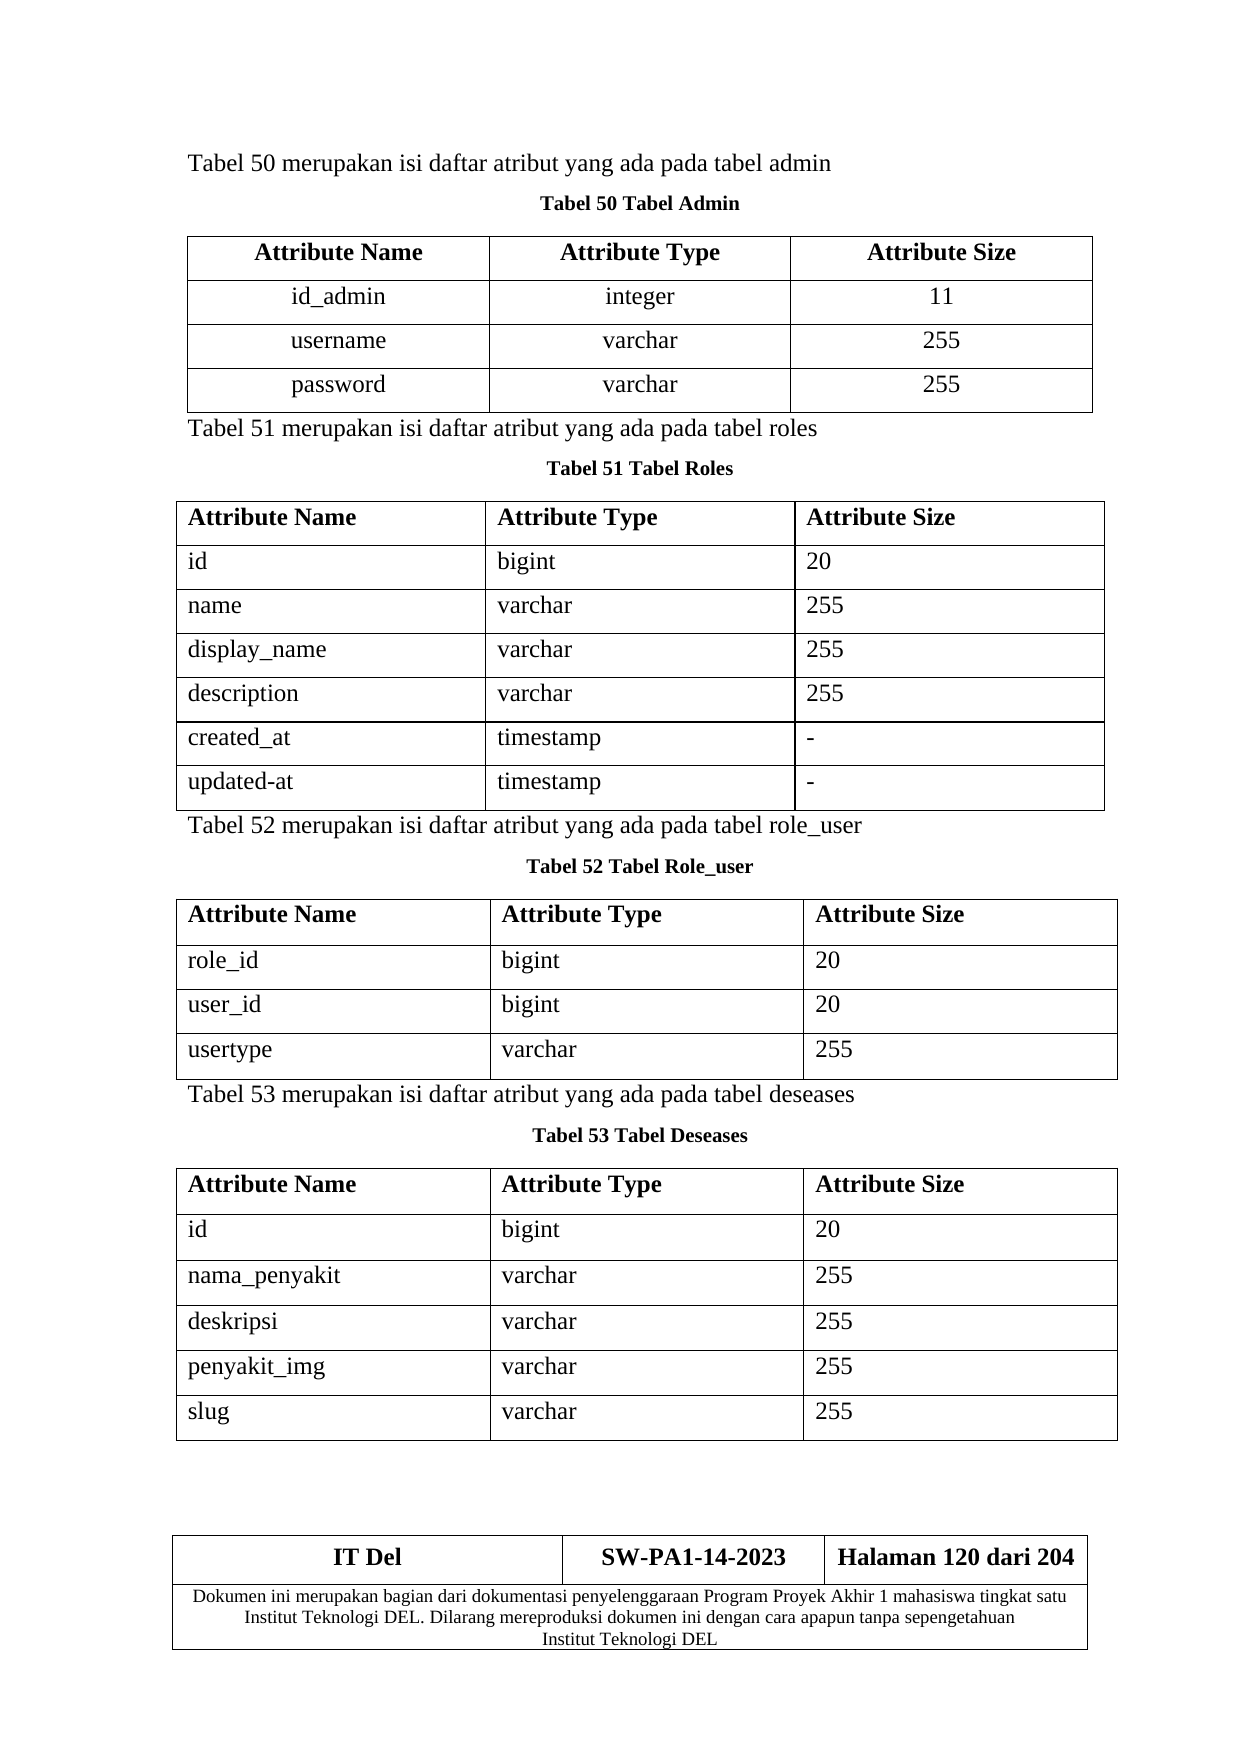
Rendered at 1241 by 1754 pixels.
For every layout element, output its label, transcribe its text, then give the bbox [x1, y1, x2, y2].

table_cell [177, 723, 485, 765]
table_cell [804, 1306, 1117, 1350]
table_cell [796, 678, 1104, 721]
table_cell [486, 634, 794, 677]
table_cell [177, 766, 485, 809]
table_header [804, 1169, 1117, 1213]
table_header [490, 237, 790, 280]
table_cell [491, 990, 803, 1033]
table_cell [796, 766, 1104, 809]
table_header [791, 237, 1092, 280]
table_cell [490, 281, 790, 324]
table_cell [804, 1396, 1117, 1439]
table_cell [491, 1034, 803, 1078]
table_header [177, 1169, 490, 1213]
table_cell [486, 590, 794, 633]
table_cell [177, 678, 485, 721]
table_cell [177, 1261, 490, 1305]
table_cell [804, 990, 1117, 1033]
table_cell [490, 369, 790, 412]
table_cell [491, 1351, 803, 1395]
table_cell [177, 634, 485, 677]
text Tabel 52 Tabel Role_user [187, 854, 1092, 878]
text Tabel 50 Tabel Admin [187, 191, 1092, 215]
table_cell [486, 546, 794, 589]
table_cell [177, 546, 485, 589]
text Tabel 51 Tabel Roles [187, 456, 1092, 480]
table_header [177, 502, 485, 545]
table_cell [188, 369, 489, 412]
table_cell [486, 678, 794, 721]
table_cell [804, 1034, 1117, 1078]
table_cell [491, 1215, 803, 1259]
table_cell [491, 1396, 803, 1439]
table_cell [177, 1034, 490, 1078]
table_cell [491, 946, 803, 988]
text Tabel 53 Tabel Deseases [187, 1123, 1092, 1147]
text Tabel 50 merupakan isi daftar atribut yang ada pada tabel admin [187, 148, 1092, 176]
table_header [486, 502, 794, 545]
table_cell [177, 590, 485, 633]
text Tabel 53 merupakan isi daftar atribut yang ada pada tabel deseases [187, 1080, 1092, 1108]
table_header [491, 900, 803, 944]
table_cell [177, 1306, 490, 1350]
text Tabel 51 merupakan isi daftar atribut yang ada pada tabel roles [187, 413, 1092, 442]
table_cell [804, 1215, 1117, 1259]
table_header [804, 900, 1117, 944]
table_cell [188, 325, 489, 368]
text Tabel 52 merupakan isi daftar atribut yang ada pada tabel role_user [187, 811, 1092, 839]
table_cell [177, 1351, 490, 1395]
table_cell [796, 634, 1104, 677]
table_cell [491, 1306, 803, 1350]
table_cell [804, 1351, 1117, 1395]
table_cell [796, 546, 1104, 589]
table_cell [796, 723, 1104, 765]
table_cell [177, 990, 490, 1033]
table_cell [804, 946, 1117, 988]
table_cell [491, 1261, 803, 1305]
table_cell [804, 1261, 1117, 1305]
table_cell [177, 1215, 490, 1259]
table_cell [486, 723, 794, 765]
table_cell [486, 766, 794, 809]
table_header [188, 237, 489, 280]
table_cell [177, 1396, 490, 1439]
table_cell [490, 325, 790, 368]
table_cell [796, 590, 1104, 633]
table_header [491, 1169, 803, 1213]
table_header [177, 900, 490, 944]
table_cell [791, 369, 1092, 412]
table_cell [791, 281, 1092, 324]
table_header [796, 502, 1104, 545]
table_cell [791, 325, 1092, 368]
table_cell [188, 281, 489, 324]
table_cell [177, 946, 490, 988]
